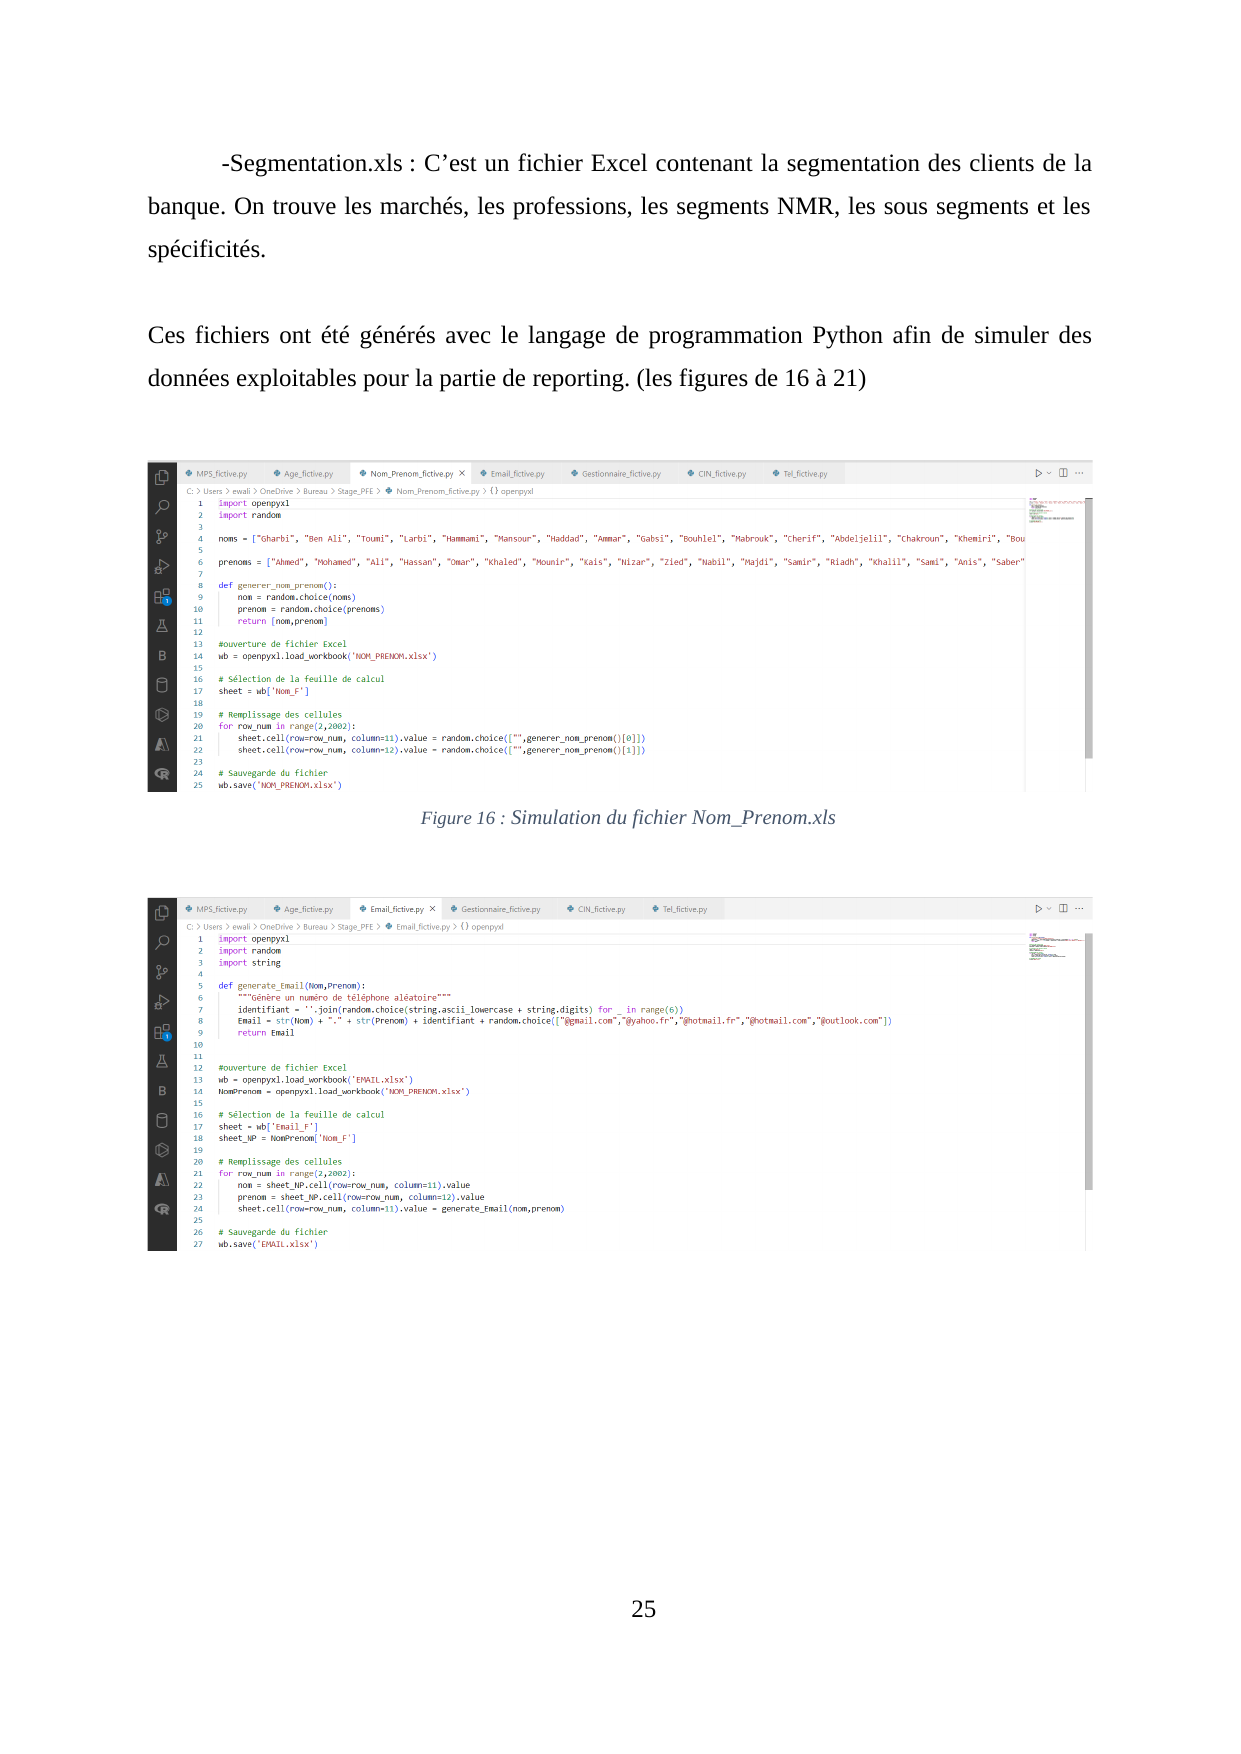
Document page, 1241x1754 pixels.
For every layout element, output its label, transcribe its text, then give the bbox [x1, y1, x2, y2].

text Ces fichiers ont été générés avec le langage de programmation Python afin de simuler des données exploitables pour la partie de reporting. (les figures de 16 à 21) [148, 320, 1093, 392]
picture [147, 897, 1093, 1251]
text -Segmentation.xls : C’est un fichier Excel contenant la segmentation des clients de la banque. On trouve les marchés, les professions, les segments NMR, les sous segments et les spécificités. [148, 148, 1093, 263]
picture [147, 460, 1093, 792]
